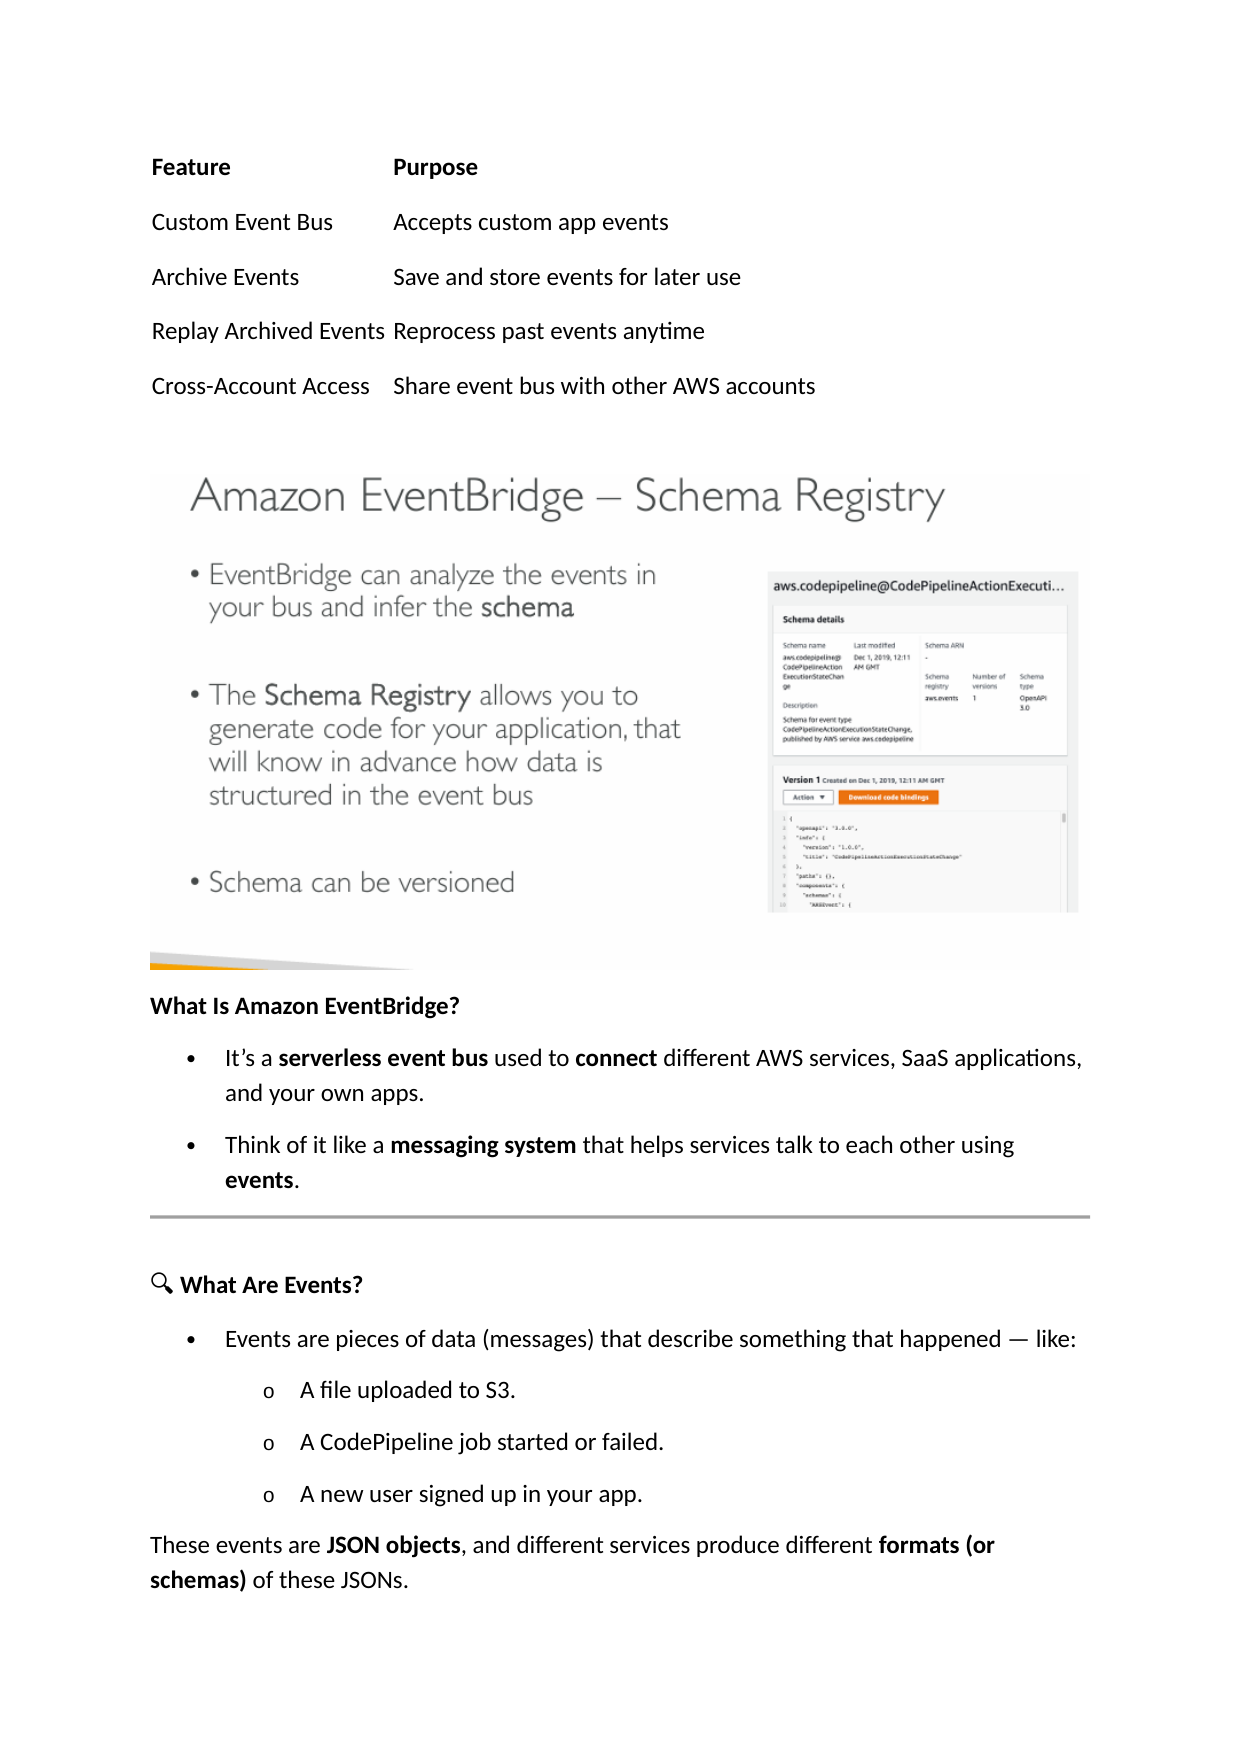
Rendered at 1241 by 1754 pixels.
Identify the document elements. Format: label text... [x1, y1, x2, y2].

table_cell Save and store events for later use [391, 259, 822, 314]
table_cell Accepts custom app events [391, 205, 822, 259]
list A new user signed up in your app. [262, 1478, 1090, 1508]
table_cell Custom Event Bus [150, 205, 391, 259]
list A CodePipeline job started or failed. [262, 1426, 1090, 1457]
table_header Feature [150, 150, 391, 204]
list Events are pieces of data (messages) that describe something that happened — like: [187, 1323, 1090, 1353]
text 🔍 What Are Events? [150, 1267, 1090, 1301]
text What Is Amazon EventBridge? [150, 990, 1090, 1021]
table_cell Archive Events [150, 259, 391, 314]
list Think of it like a messaging system that helps services talk to each other using events. [187, 1129, 1090, 1194]
table_header Purpose [391, 150, 822, 204]
list It’s a serverless event bus used to connect different AWS services, SaaS applications, and your own apps. [187, 1042, 1090, 1108]
picture [150, 474, 1091, 970]
list A file uploaded to S3. [262, 1374, 1090, 1405]
table_cell Share event bus with other AWS accounts [391, 368, 822, 423]
text These events are JSON objects, and different services produce different formats (or schemas) of these JSONs. [150, 1529, 1090, 1595]
table_cell Replay Archived Events [150, 314, 391, 368]
table_cell Cross-Account Access [150, 368, 391, 423]
table_cell Reprocess past events anytime [391, 314, 822, 368]
